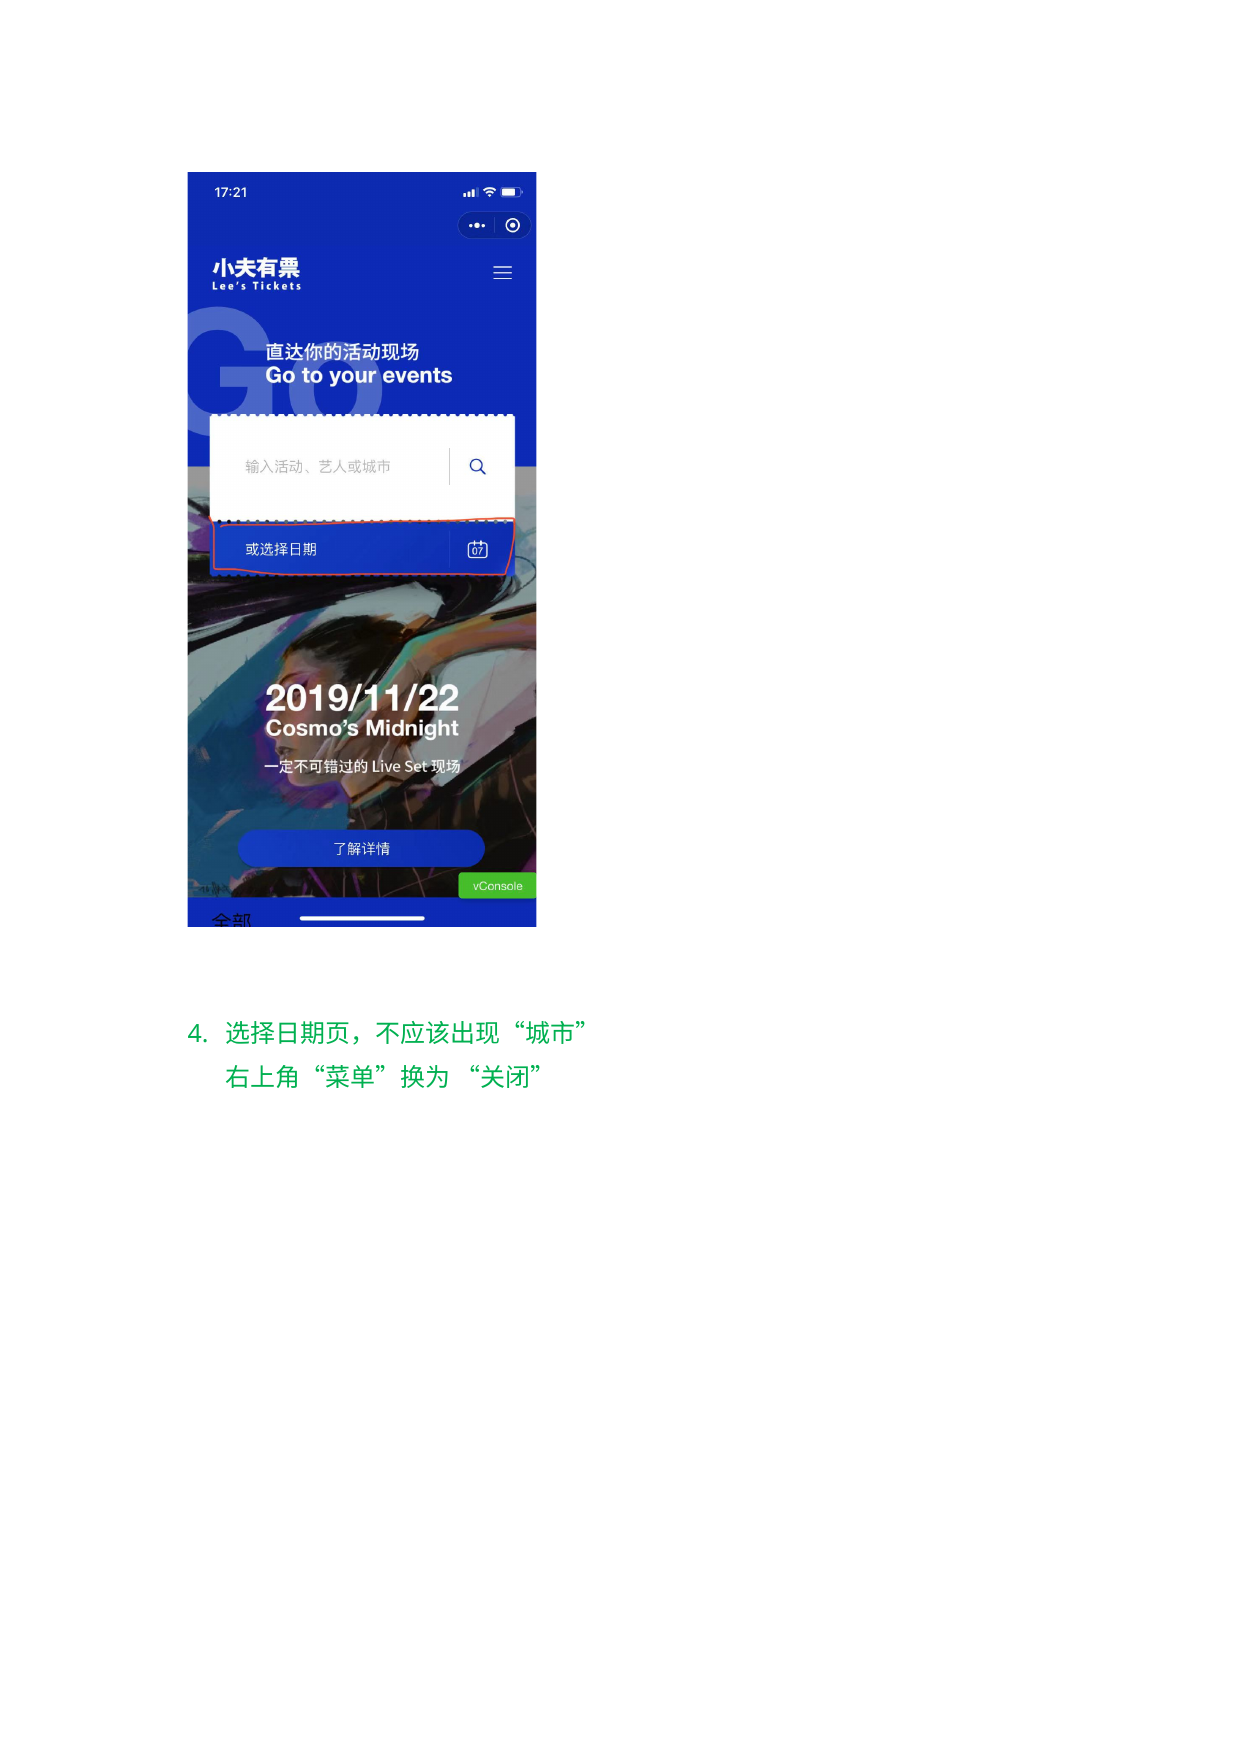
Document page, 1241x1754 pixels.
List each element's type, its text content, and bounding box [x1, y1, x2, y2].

list 选择日期页，不应该出现“城市” [187, 1009, 1053, 1053]
list 右上角“菜单”换为 “关闭” [225, 1053, 1053, 1097]
picture [187, 172, 537, 927]
